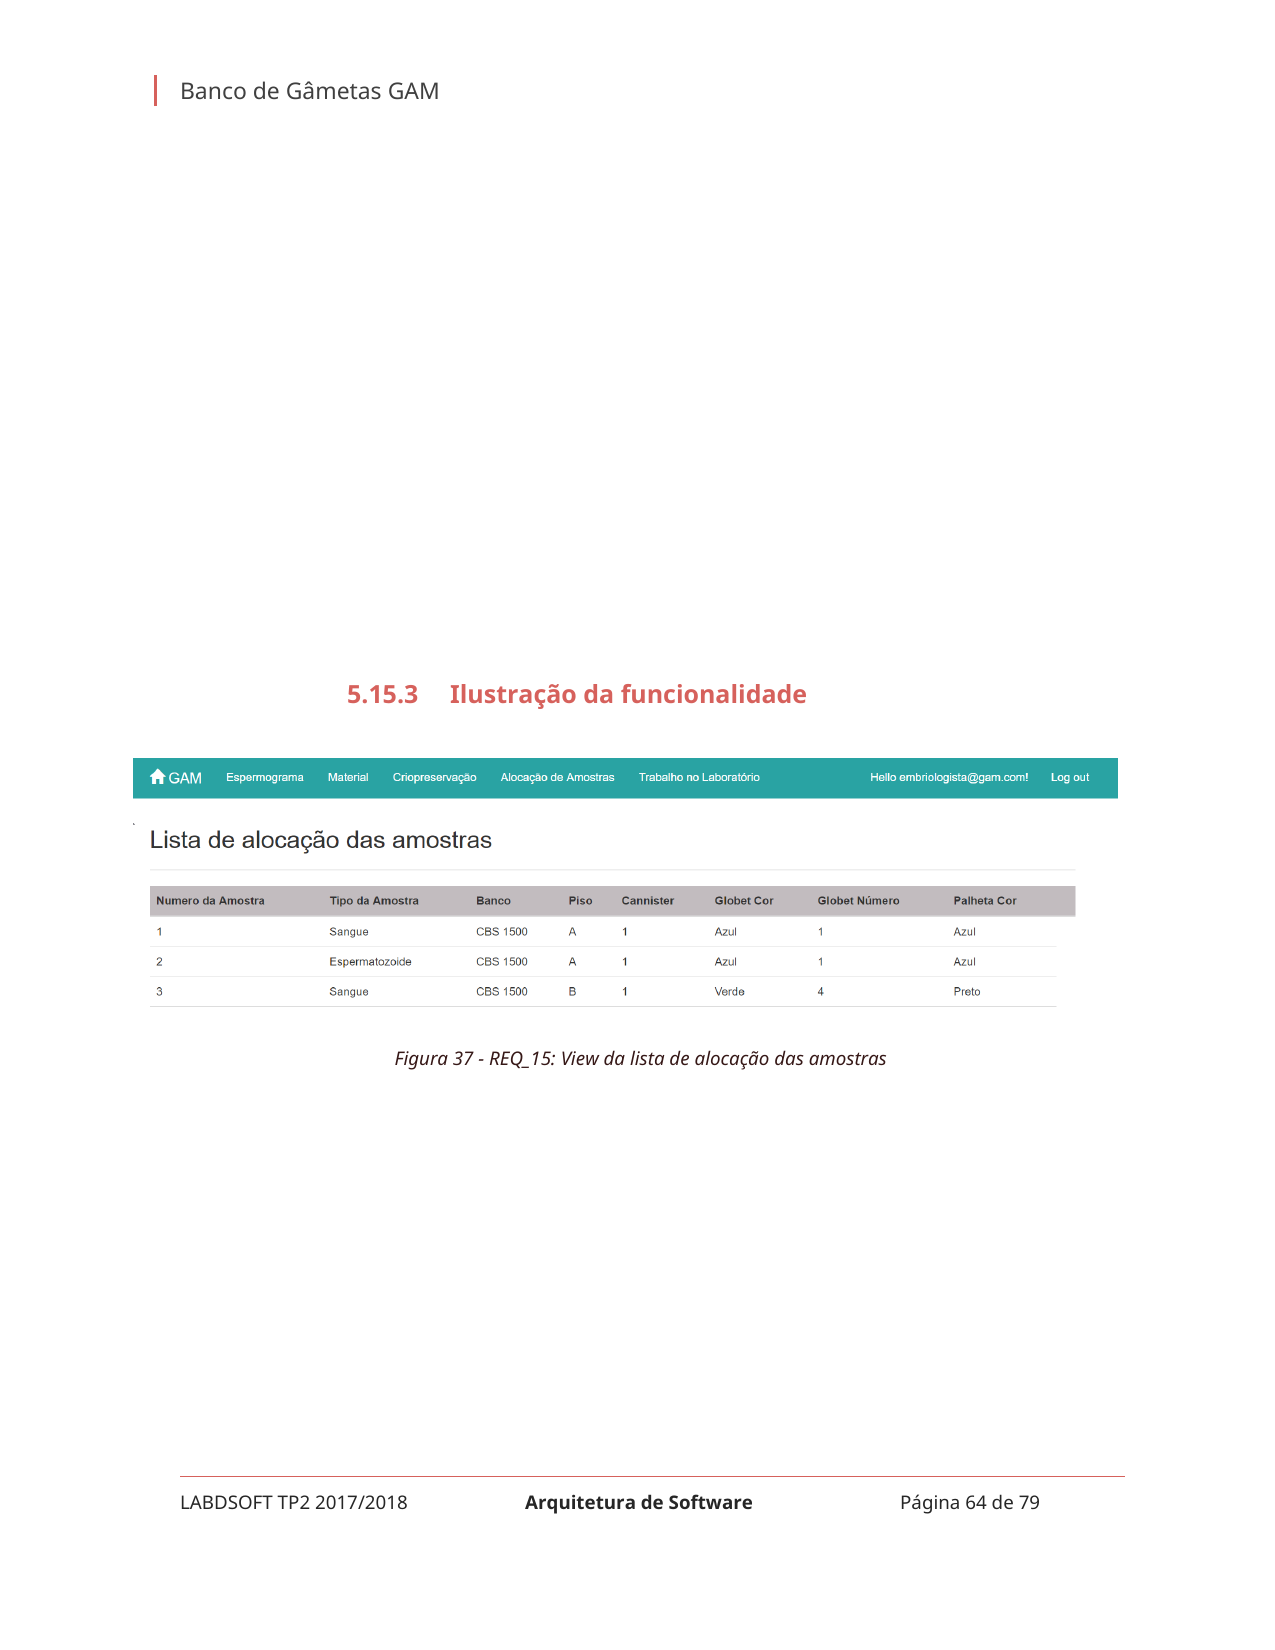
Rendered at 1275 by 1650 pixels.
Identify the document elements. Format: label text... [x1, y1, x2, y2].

picture [133, 758, 1118, 1025]
subtitle Ilustração da funcionalidade [347, 677, 1125, 711]
